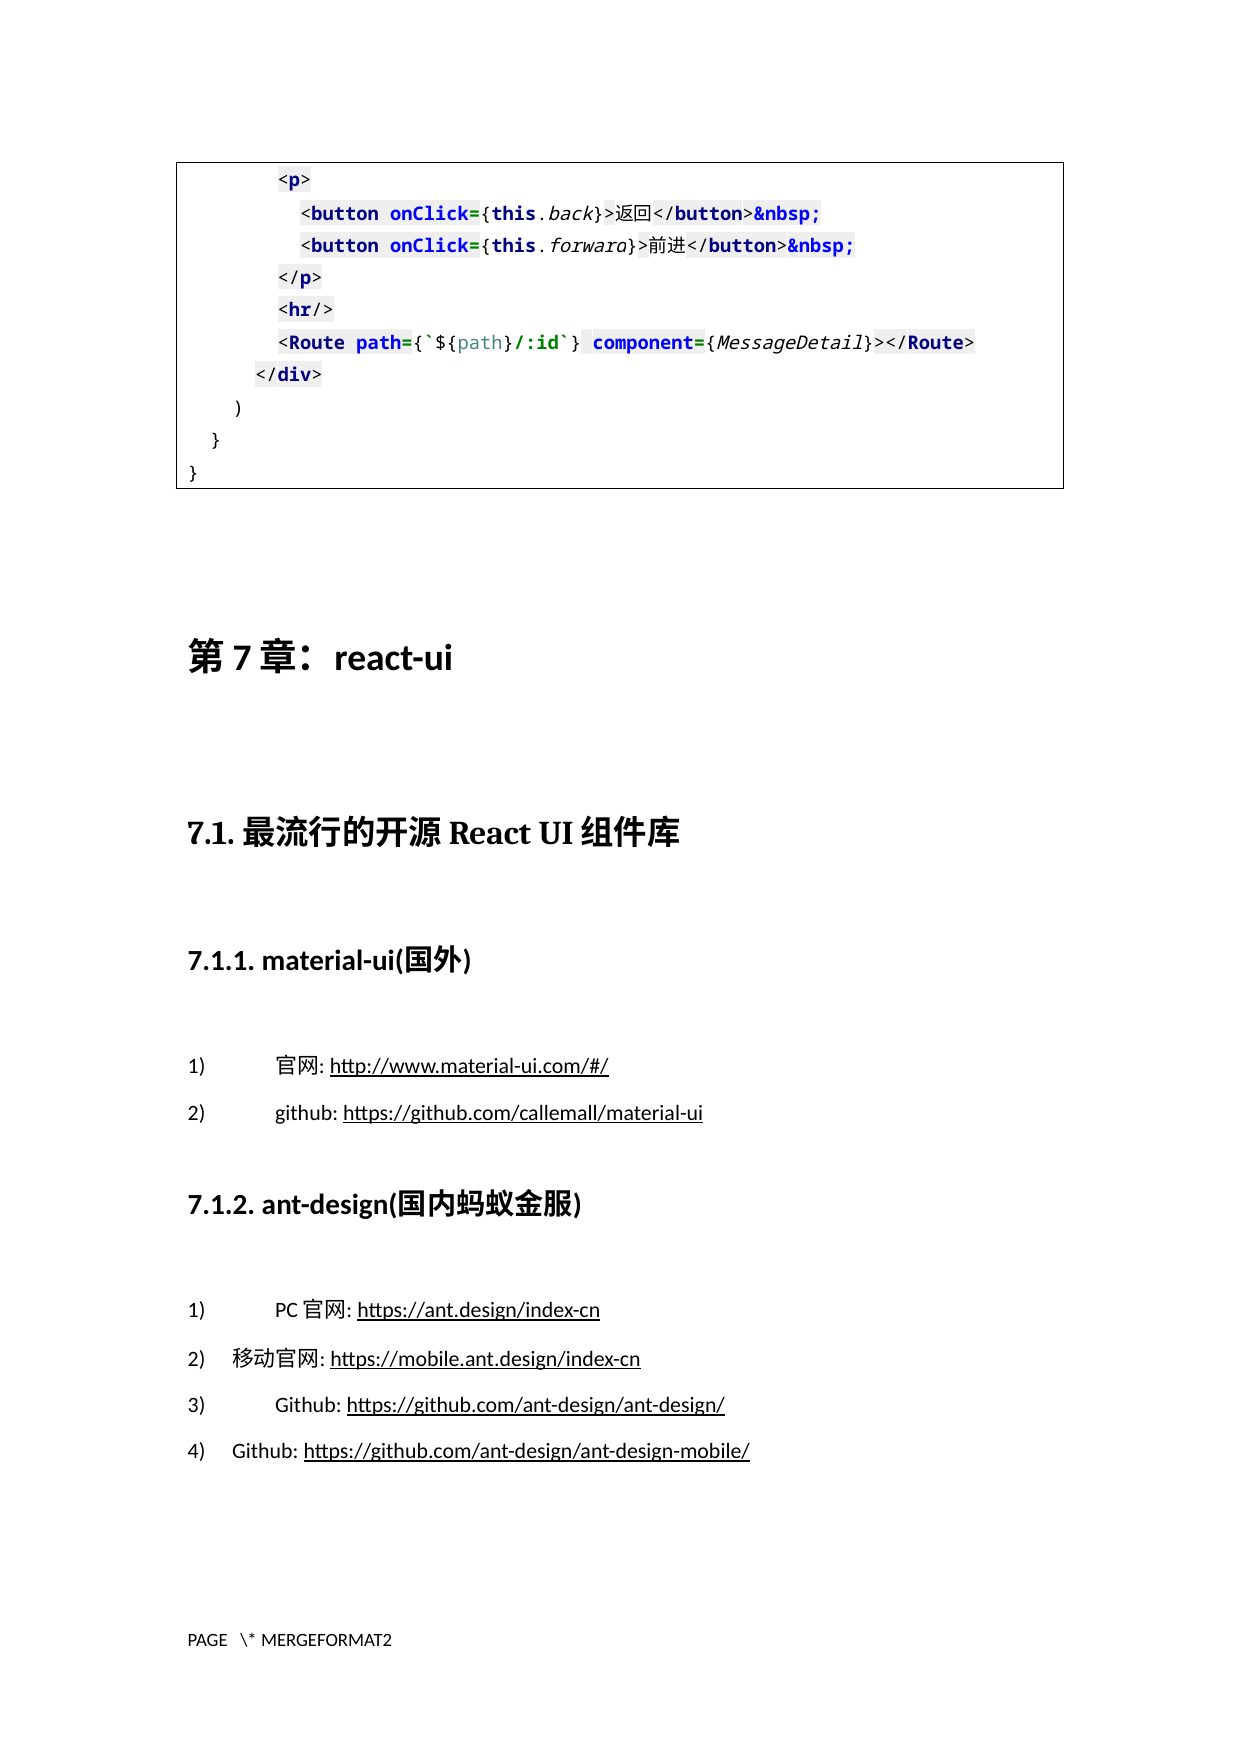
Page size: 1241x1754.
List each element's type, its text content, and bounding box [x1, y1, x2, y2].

list 官网: http://www.material-ui.com/#/ [187, 1048, 1053, 1080]
list Github: https://github.com/ant-design/ant-design/ [187, 1389, 1053, 1421]
list github: https://github.com/callemall/material-ui [187, 1096, 1053, 1129]
subtitle 7.1.2. ant-design(国内蚂蚁金服) [187, 1169, 1053, 1234]
list PC官网: https://ant.design/index-cn [187, 1292, 1053, 1324]
subtitle 7.1.1. material-ui(国外) [187, 925, 1053, 990]
subtitle 第7章：react-ui [187, 622, 1053, 687]
subtitle 7.1. 最流行的开源React UI组件库 [187, 798, 1053, 863]
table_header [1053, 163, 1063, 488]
list 移动官网: https://mobile.ant.design/index-cn [187, 1340, 1053, 1373]
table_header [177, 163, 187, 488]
list Github: https://github.com/ant-design/ant-design-mobile/ [187, 1434, 1053, 1467]
